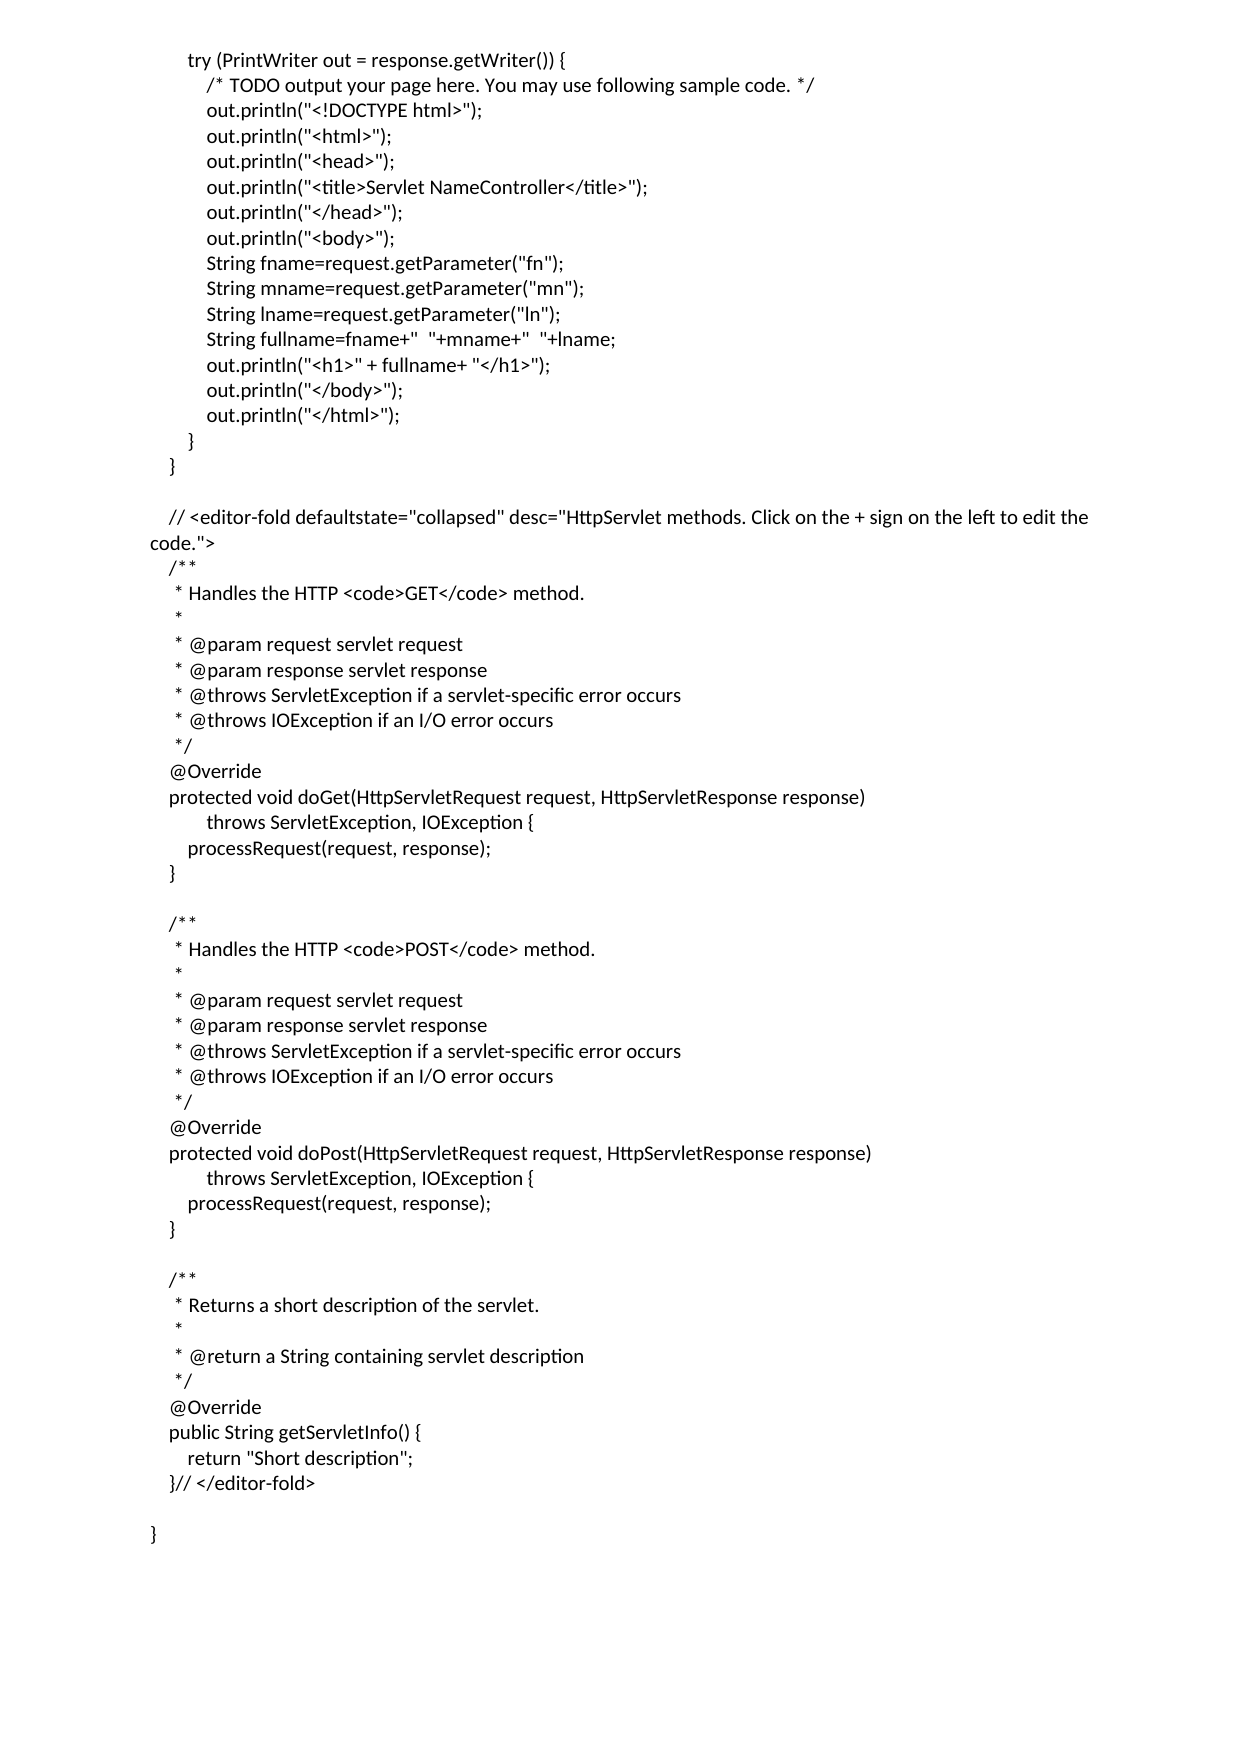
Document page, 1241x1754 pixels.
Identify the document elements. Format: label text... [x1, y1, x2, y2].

text out.println("</body>"); [150, 377, 1090, 403]
text throws ServletException, IOException { [150, 1165, 1090, 1191]
text String fname=request.getParameter("fn"); [150, 250, 1090, 276]
text out.println("</head>"); [150, 199, 1090, 225]
text */ [150, 1368, 1090, 1394]
text out.println("<body>"); [150, 225, 1090, 250]
text /** [150, 911, 1090, 936]
text // <editor-fold defaultstate="collapsed" desc="HttpServlet methods. Click on the + sign on the left to edit the code."> [150, 504, 1090, 555]
text /* TODO output your page here. You may use following sample code. */ [150, 72, 1090, 98]
text out.println("<h1>" + fullname+ "</h1>"); [150, 352, 1090, 377]
text @Override [150, 1114, 1090, 1140]
text * @param request servlet request [150, 631, 1090, 657]
text * @throws IOException if an I/O error occurs [150, 708, 1090, 733]
text out.println("<html>"); [150, 123, 1090, 148]
text try (PrintWriter out = response.getWriter()) { [150, 47, 1090, 72]
text */ [150, 1089, 1090, 1114]
text protected void doPost(HttpServletRequest request, HttpServletResponse response) [150, 1140, 1090, 1165]
text /** [150, 555, 1090, 581]
text * [150, 962, 1090, 987]
text processRequest(request, response); [150, 835, 1090, 860]
text * Handles the HTTP <code>POST</code> method. [150, 936, 1090, 962]
text * @param request servlet request [150, 987, 1090, 1013]
text }// </editor-fold> [150, 1470, 1090, 1496]
text /** [150, 1267, 1090, 1292]
text out.println("<title>Servlet NameController</title>"); [150, 174, 1090, 199]
text String fullname=fname+" "+mname+" "+lname; [150, 326, 1090, 352]
text throws ServletException, IOException { [150, 809, 1090, 835]
text } [150, 428, 1090, 453]
text } [150, 1216, 1090, 1241]
text out.println("<!DOCTYPE html>"); [150, 98, 1090, 123]
text } [150, 1521, 1090, 1546]
text @Override [150, 1394, 1090, 1419]
text * @param response servlet response [150, 1013, 1090, 1038]
text public String getServletInfo() { [150, 1419, 1090, 1445]
text out.println("<head>"); [150, 148, 1090, 174]
text * Handles the HTTP <code>GET</code> method. [150, 581, 1090, 606]
text return "Short description"; [150, 1445, 1090, 1470]
text * [150, 606, 1090, 631]
text String lname=request.getParameter("ln"); [150, 301, 1090, 326]
text } [150, 860, 1090, 886]
text out.println("</html>"); [150, 403, 1090, 428]
text * @throws IOException if an I/O error occurs [150, 1063, 1090, 1089]
text * [150, 1318, 1090, 1343]
text * Returns a short description of the servlet. [150, 1292, 1090, 1318]
text protected void doGet(HttpServletRequest request, HttpServletResponse response) [150, 784, 1090, 809]
text * @throws ServletException if a servlet-specific error occurs [150, 1038, 1090, 1063]
text * @return a String containing servlet description [150, 1343, 1090, 1368]
text } [150, 453, 1090, 479]
text processRequest(request, response); [150, 1191, 1090, 1216]
text String mname=request.getParameter("mn"); [150, 276, 1090, 301]
text */ [150, 733, 1090, 758]
text * @throws ServletException if a servlet-specific error occurs [150, 682, 1090, 708]
text @Override [150, 758, 1090, 784]
text * @param response servlet response [150, 657, 1090, 682]
